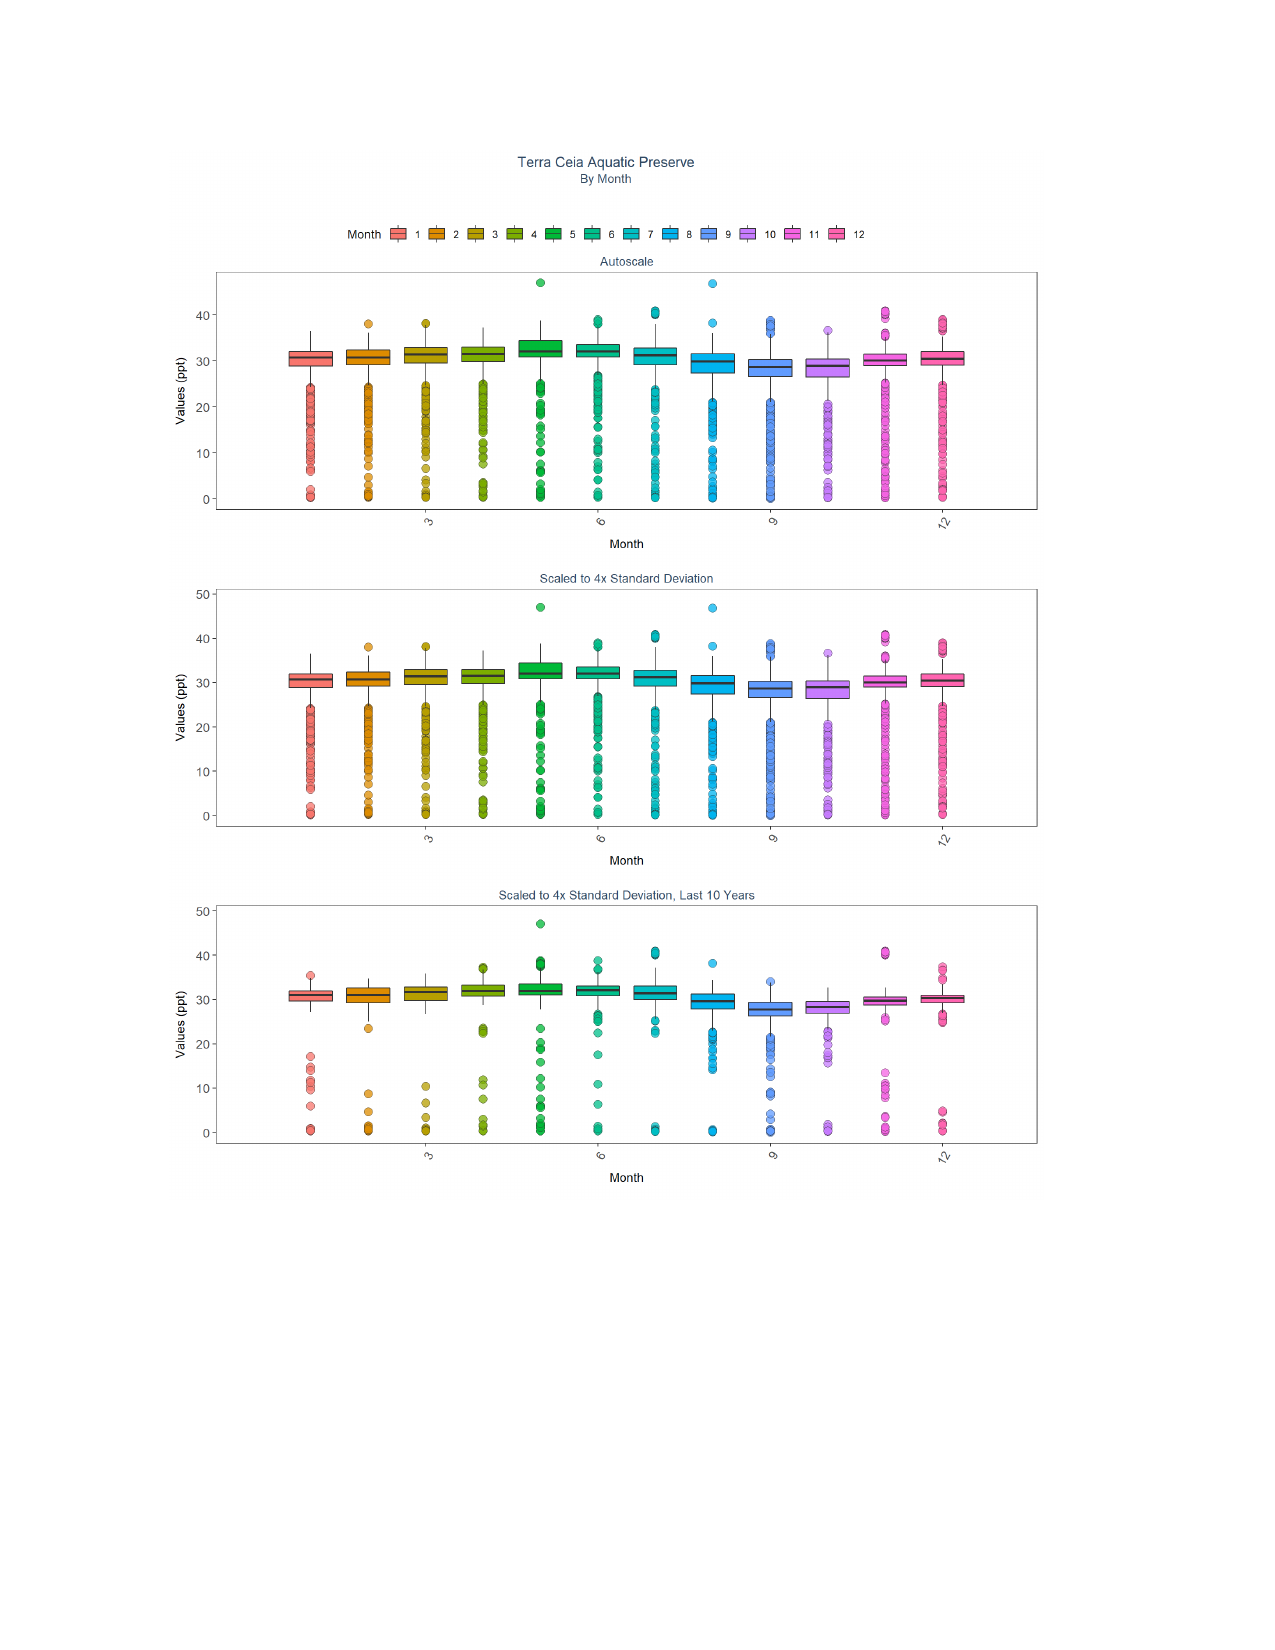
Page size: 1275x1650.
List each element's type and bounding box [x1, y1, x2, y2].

picture [168, 150, 1044, 1200]
